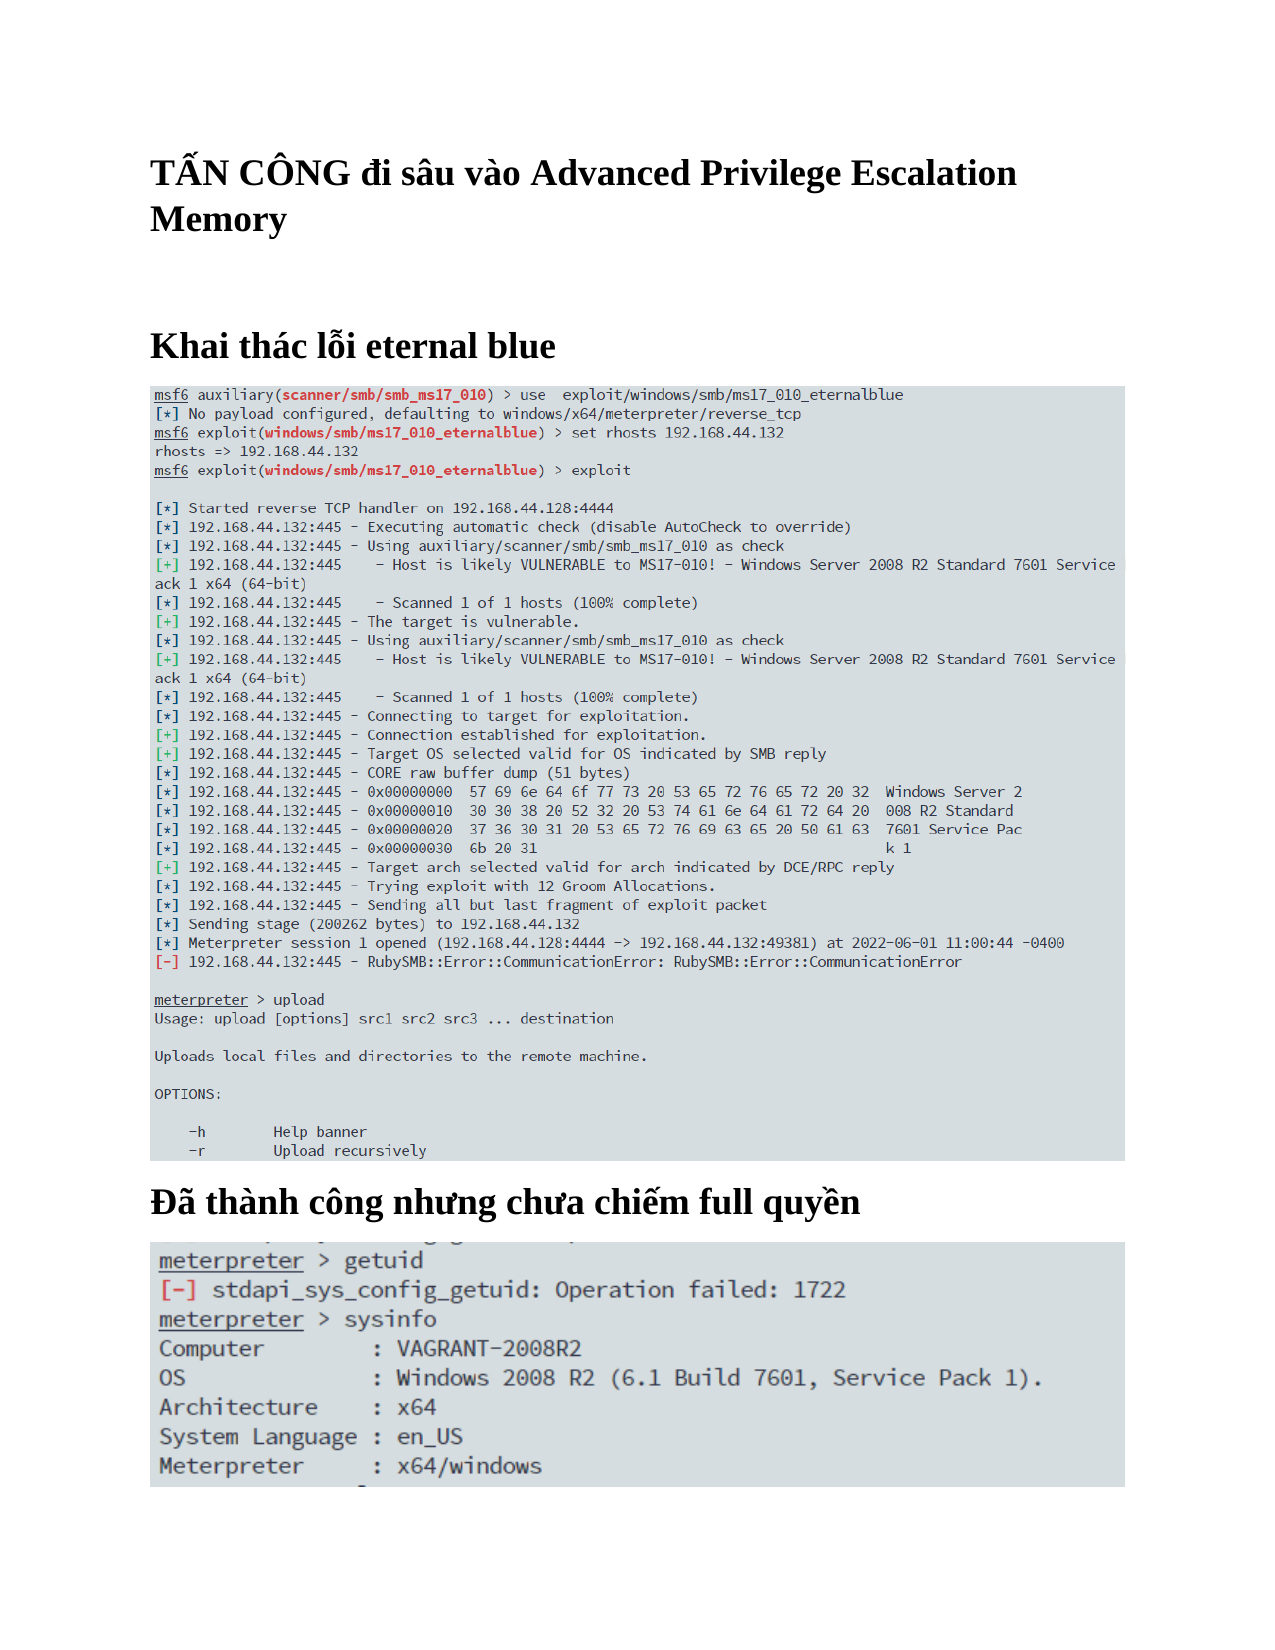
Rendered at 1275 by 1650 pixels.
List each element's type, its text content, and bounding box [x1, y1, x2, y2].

text Khai thác lỗi eternal blue [150, 323, 1125, 366]
text Đã thành công nhưng chưa chiếm full quyền [150, 1179, 1125, 1222]
text TẤN CÔNG đi sâu vào Advanced Privilege Escalation Memory [150, 150, 1125, 240]
picture [150, 1242, 1125, 1487]
picture [150, 386, 1125, 1161]
